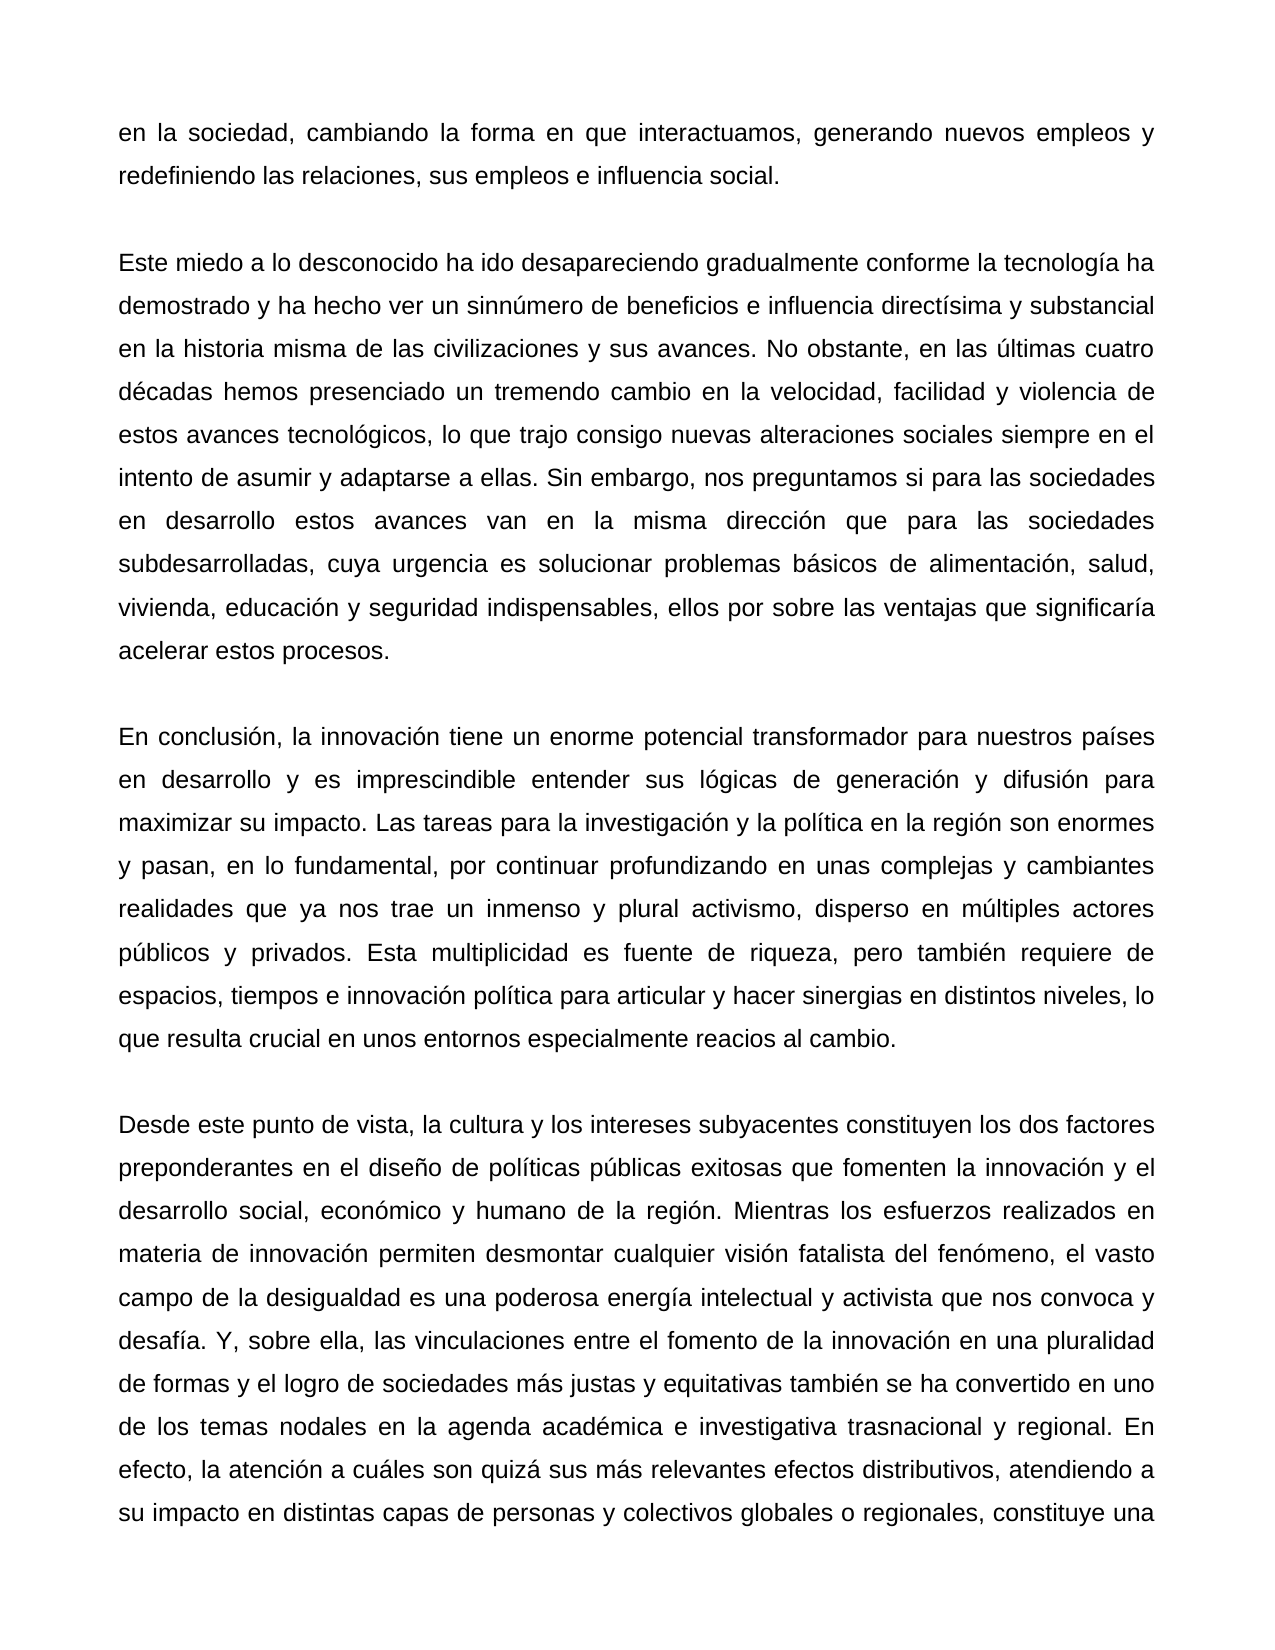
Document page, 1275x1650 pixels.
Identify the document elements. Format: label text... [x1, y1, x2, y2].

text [118, 1110, 1157, 1527]
text Este miedo a lo desconocido ha ido desapareciendo gradualmente conforme la tecnología ha demostrado y ha hecho ver un sinnúmero de beneficios e influencia directísima y substancial en la historia misma de las civilizaciones y sus avances. No obstante, en las últimas cuatro décadas hemos presenciado un tremendo cambio en la velocidad, facilidad y violencia de estos avances tecnológicos, lo que trajo consigo nuevas alteraciones sociales siempre en el intento de asumir y adaptarse a ellas. Sin embargo, nos preguntamos si para las sociedades en desarrollo estos avances van en la misma dirección que para las sociedades subdesarrolladas, cuya urgencia es solucionar problemas básicos de alimentación, salud, vivienda, educación y seguridad indispensables, ellos por sobre las ventajas que significaría acelerar estos procesos. [118, 247, 1157, 664]
text En conclusión, la innovación tiene un enorme potencial transformador para nuestros países en desarrollo y es imprescindible entender sus lógicas de generación y difusión para maximizar su impacto. Las tareas para la investigación y la política en la región son enormes y pasan, en lo fundamental, por continuar profundizando en unas complejas y cambiantes realidades que ya nos trae un inmenso y plural activismo, disperso en múltiples actores públicos y privados. Esta multiplicidad es fuente de riqueza, pero también requiere de espacios, tiempos e innovación política para articular y hacer sinergias en distintos niveles, lo que resulta crucial en unos entornos especialmente reacios al cambio. [118, 722, 1157, 1052]
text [118, 118, 1157, 190]
